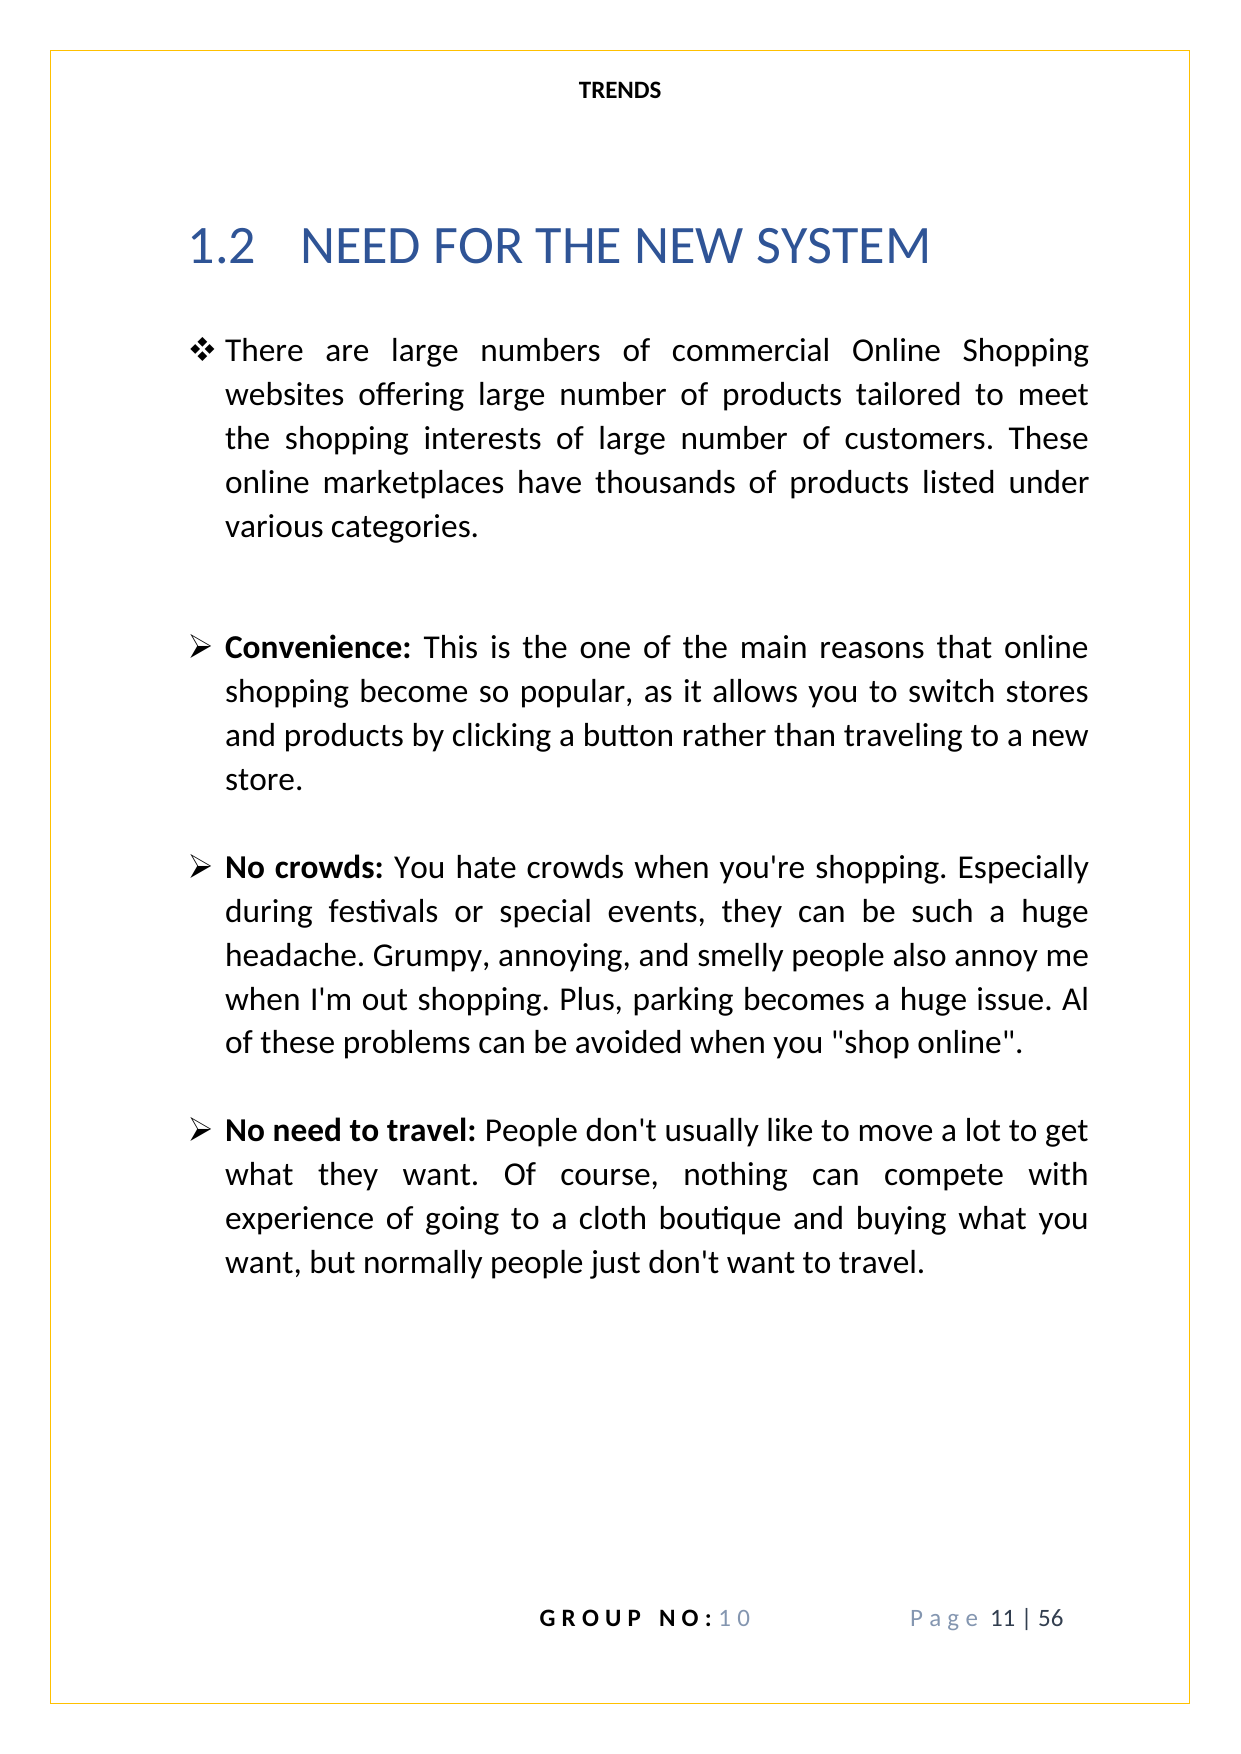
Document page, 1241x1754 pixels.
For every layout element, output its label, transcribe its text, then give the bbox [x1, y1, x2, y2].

list There are large numbers of commercial Online Shopping websites offering large number of products tailored to meet the shopping interests of large number of customers. These online marketplaces have thousands of products listed under various categories. [187, 329, 1090, 545]
list No need to travel: People don't usually like to move a lot to get what they want. Of course, nothing can compete with experience of going to a cloth boutique and buying what you want, but normally people just don't want to travel. [187, 1109, 1090, 1282]
subtitle NEED FOR THE NEW SYSTEM [187, 211, 1090, 277]
list No crowds: You hate crowds when you're shopping. Especially during festivals or special events, they can be such a huge headache. Grumpy, annoying, and smelly people also annoy me when I'm out shopping. Plus, parking becomes a huge issue. Al of these problems can be avoided when you "shop online". [187, 846, 1090, 1062]
list Convenience: This is the one of the main reasons that online shopping become so popular, as it allows you to switch stores and products by clicking a button rather than traveling to a new store. [187, 626, 1090, 798]
